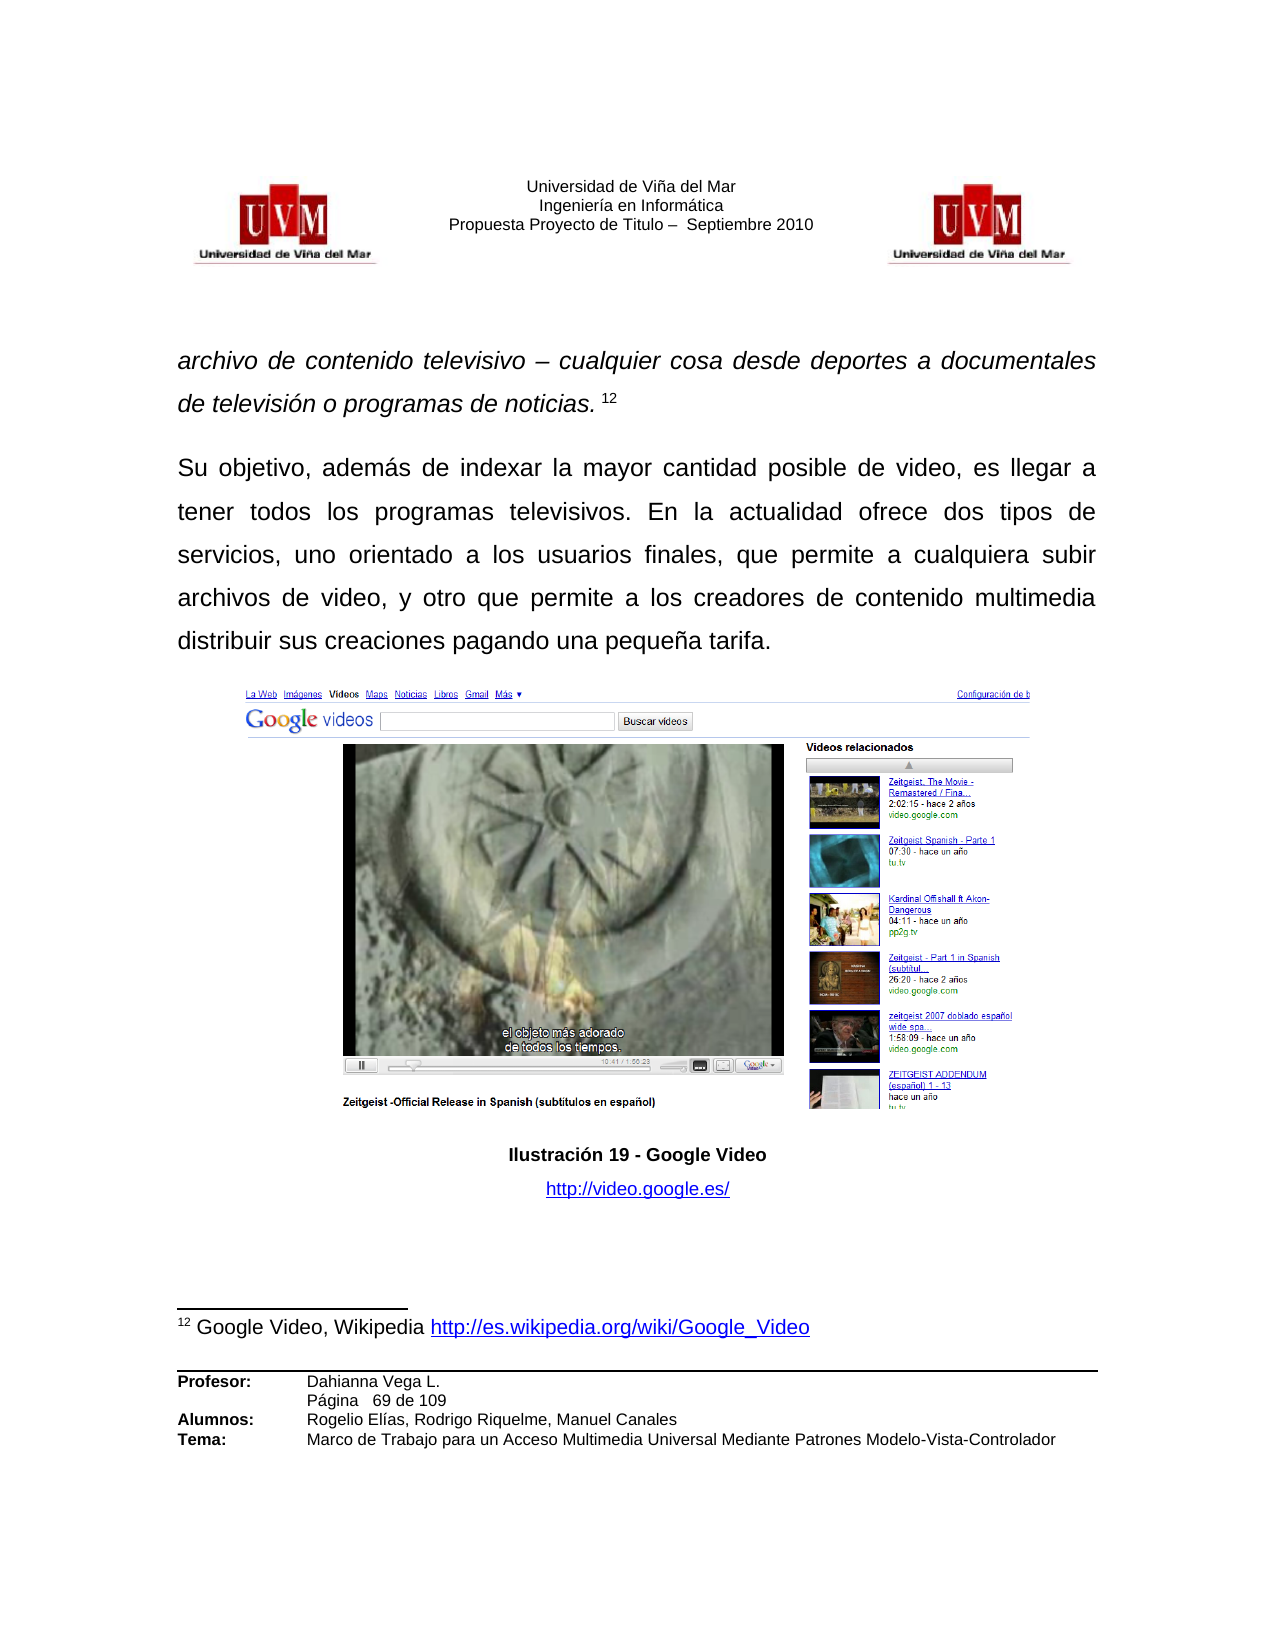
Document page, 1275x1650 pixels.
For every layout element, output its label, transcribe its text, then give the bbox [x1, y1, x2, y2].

picture [245, 690, 1030, 1109]
picture [871, 176, 1084, 267]
picture [177, 176, 390, 267]
text Su objetivo, además de indexar la mayor cantidad posible de video, es llegar a tener todos los programas televisivos. En la actualidad ofrece dos tipos de servicios, uno orientado a los usuarios finales, que permite a cualquiera subir archivos de video, y otro que permite a los creadores de contenido multimedia distribuir sus creaciones pagando una pequeña tarifa. [177, 453, 1098, 655]
text Ilustración 19 - Google Video [177, 1144, 1098, 1165]
text http://video.google.es/ [177, 1178, 1098, 1199]
